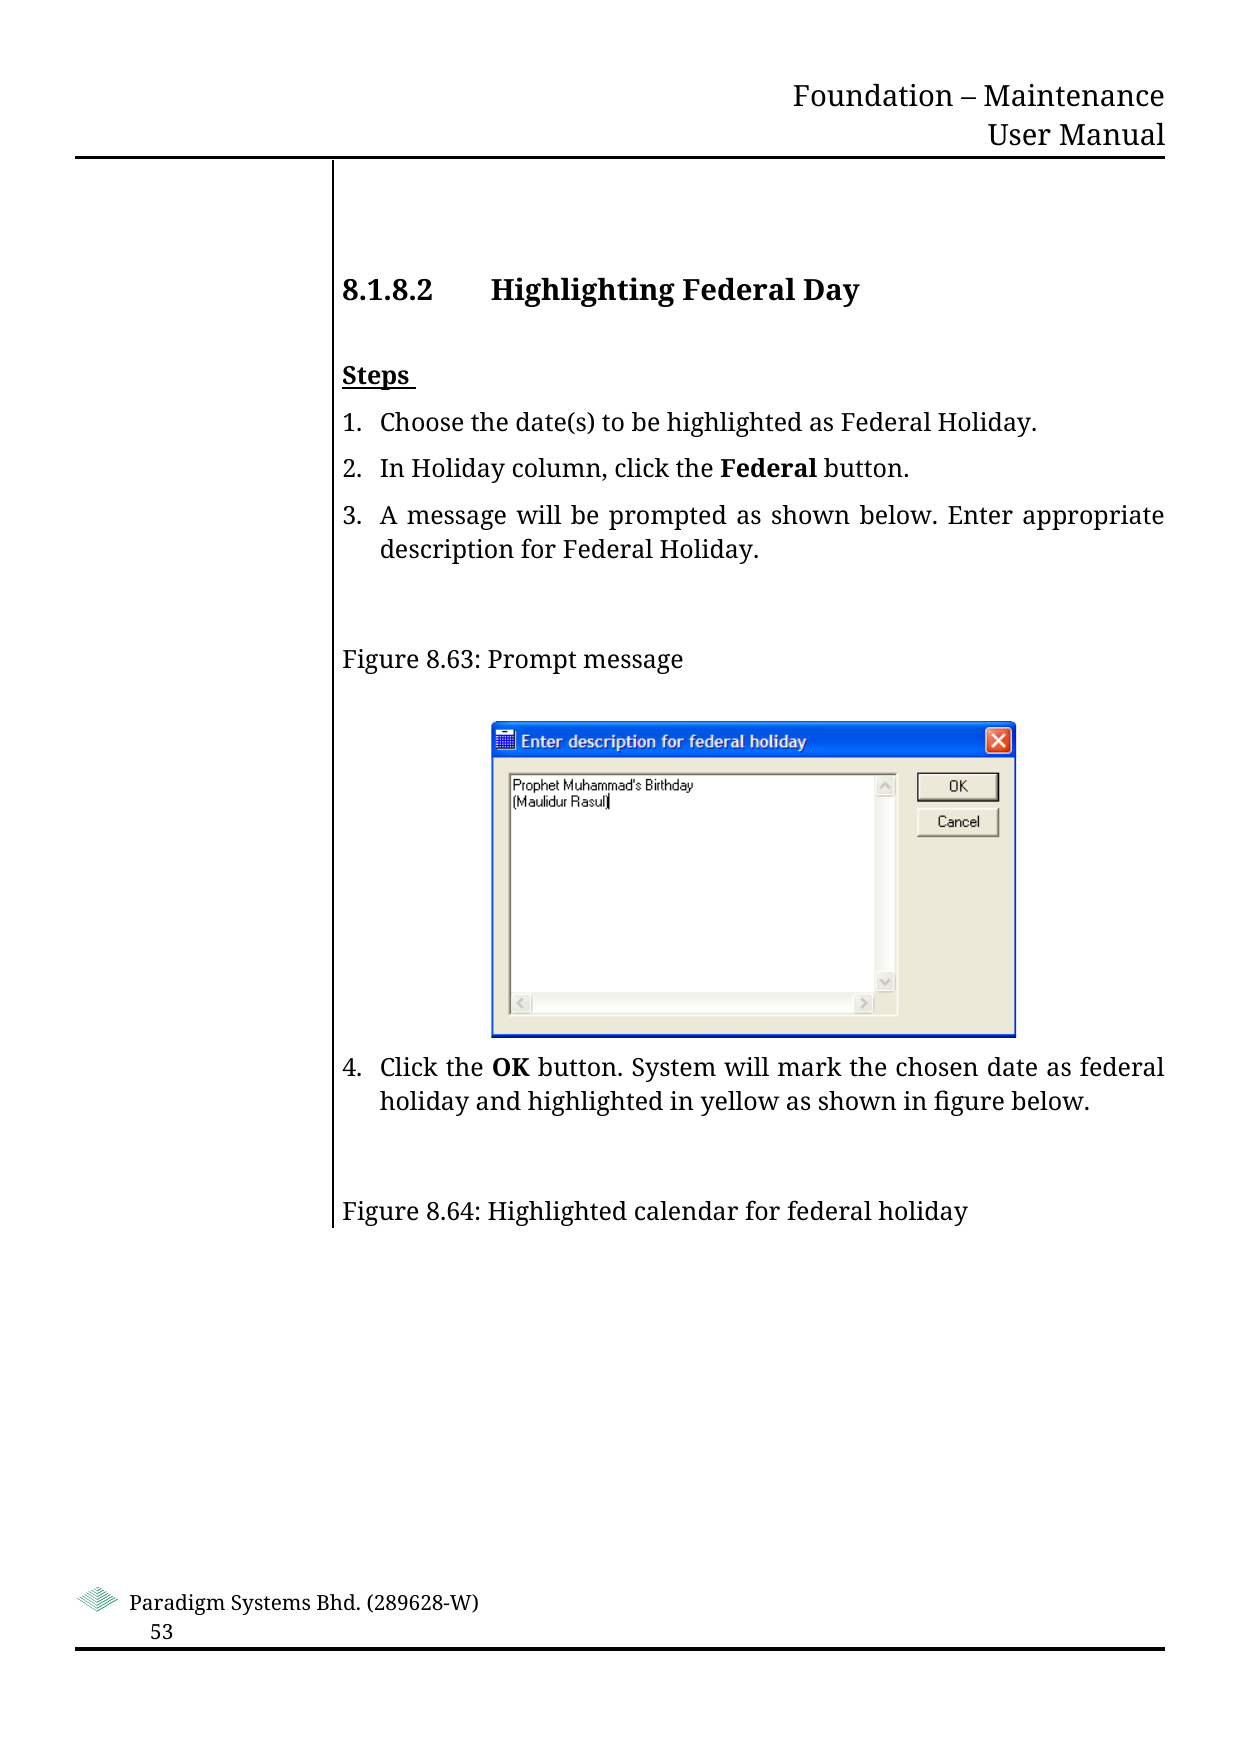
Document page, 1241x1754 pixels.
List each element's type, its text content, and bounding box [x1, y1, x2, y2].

list A message will be prompted as shown below. Enter appropriate description for Federal Holiday. [334, 498, 1165, 566]
list Choose the date(s) to be highlighted as Federal Holiday. [334, 404, 1165, 439]
list In column, click the Federal button. [334, 451, 1165, 485]
picture [75, 1587, 119, 1612]
text Figure 8.64: Highlighted calendar for federal holiday [334, 1194, 1165, 1228]
text Steps [334, 358, 1165, 392]
list Click the OK button. System will mark the chosen date as federal holiday and highlighted in yellow as shown in figure below. [334, 1050, 1165, 1118]
subtitle Highlighting Federal Day [334, 269, 1165, 309]
text Figure 8.63: Prompt message [334, 642, 1165, 676]
picture [491, 721, 1017, 1038]
